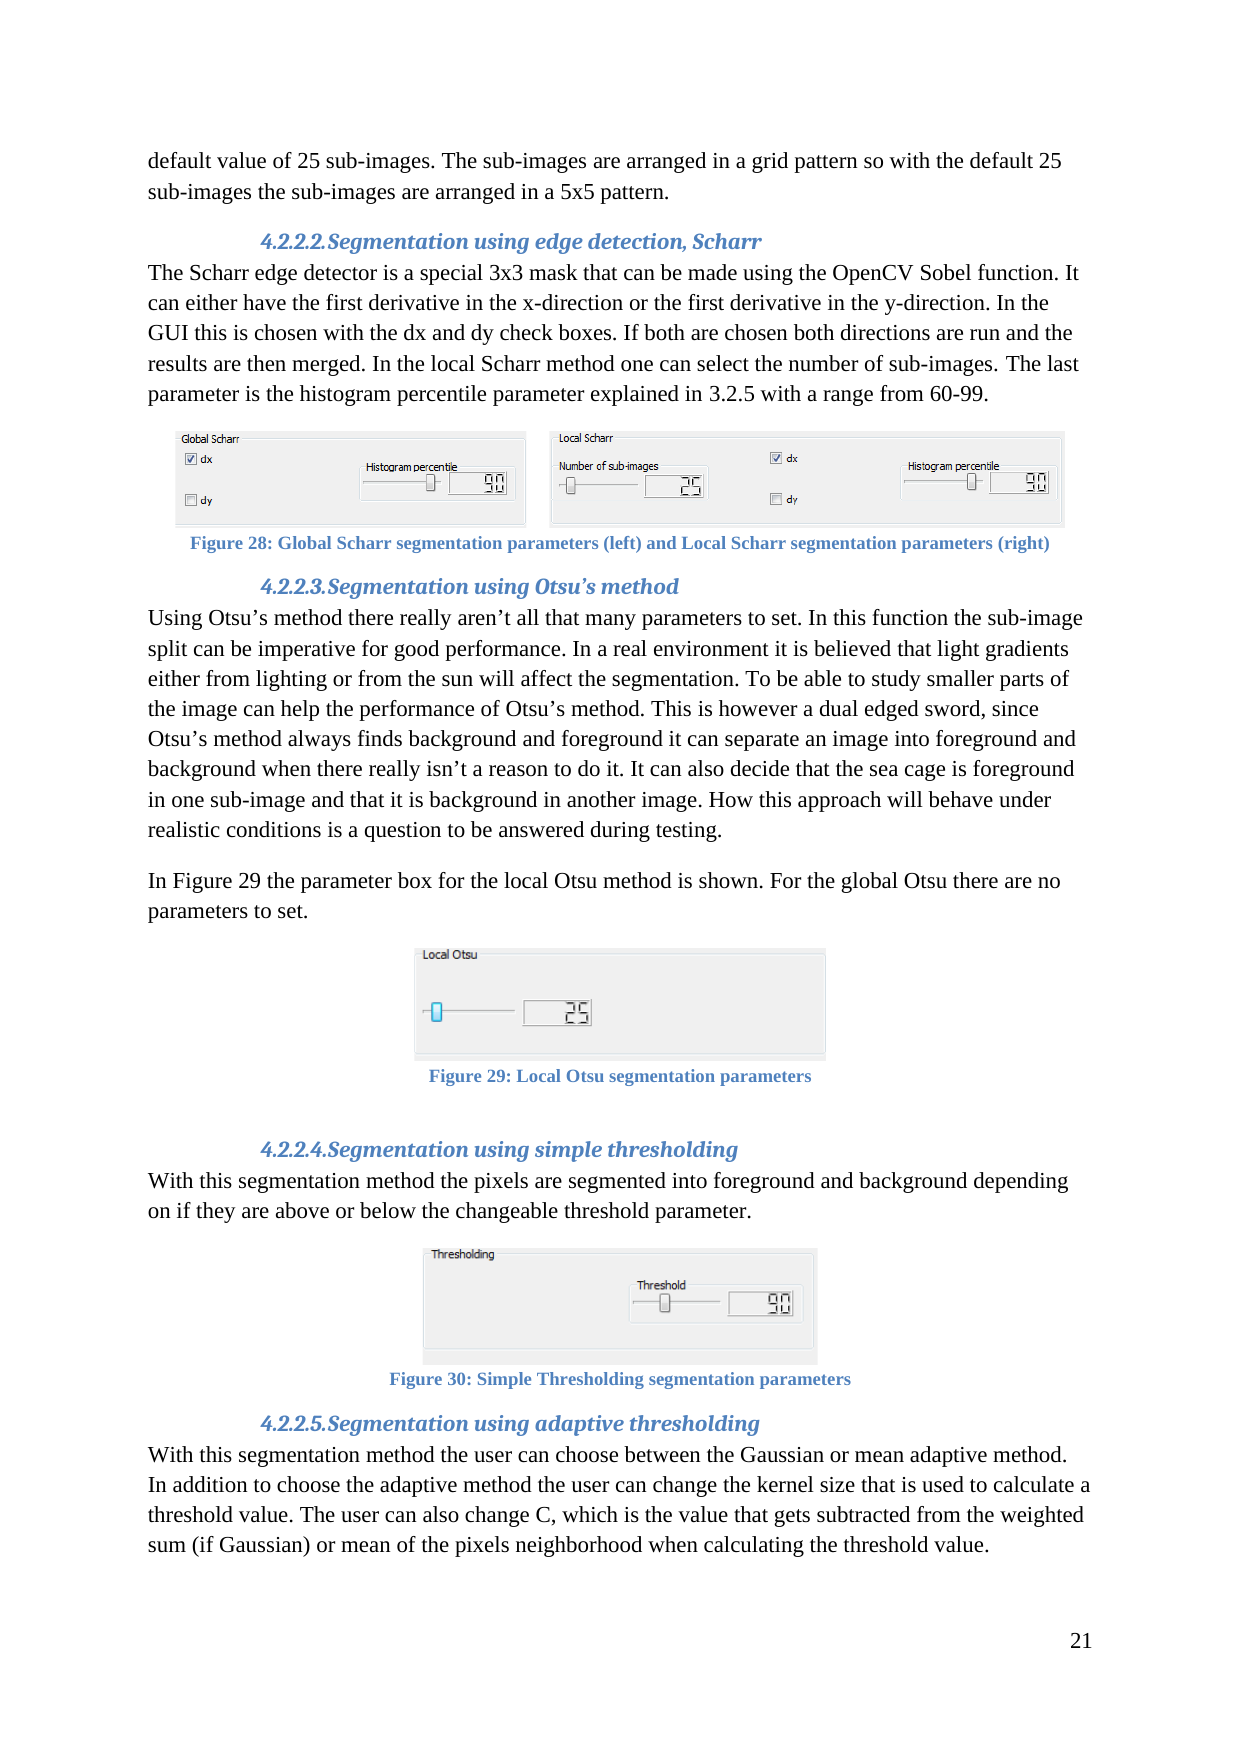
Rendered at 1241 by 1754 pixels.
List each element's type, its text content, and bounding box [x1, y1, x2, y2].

text In Figure 29 the parameter box for the local Otsu method is shown. For the global Otsu there are no parameters to set. [148, 867, 1093, 923]
text Figure 28: Global Scharr segmentation parameters (left) and Local Scharr segmentation parameters (right) [148, 532, 1093, 553]
subtitle Segmentation using simple thresholding [260, 1137, 1093, 1163]
text With this segmentation method the pixels are segmented into foreground and background depending on if they are above or below the changeable threshold parameter. [148, 1167, 1093, 1224]
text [148, 148, 1093, 204]
subtitle Segmentation using edge detection, Scharr [260, 229, 1093, 255]
text Using Otsu’s method there really aren’t all that many parameters to set. In this function the sub-image split can be imperative for good performance. In a real environment it is believed that light gradients either from lighting or from the sun will affect the segmentation. To be able to study smaller parts of the image can help the performance of Otsu’s method. This is however a dual edged sword, since Otsu’s method always finds background and foreground it can separate an image into foreground and background when there really isn’t a reason to do it. It can also decide that the sea cage is foreground in one sub-image and that it is background in another image. How this approach will behave under realistic conditions is a question to be answered during testing. [148, 604, 1093, 842]
picture [414, 948, 826, 1061]
text Figure 29: Local Otsu segmentation parameters [148, 1064, 1093, 1086]
picture [175, 431, 527, 528]
text Figure 30: Simple Thresholding segmentation parameters [148, 1368, 1093, 1390]
picture [422, 1248, 818, 1365]
text With this segmentation method the user can choose between the Gaussian or mean adaptive method. In addition to choose the adaptive method the user can change the kernel size that is used to calculate a threshold value. The user can also change C, which is the value that gets subtracted from the weighted sum (if Gaussian) or mean of the pixels neighborhood when calculating the threshold value. [148, 1441, 1093, 1558]
subtitle Segmentation using adaptive thresholding [260, 1411, 1093, 1437]
text The Scharr edge detector is a special 3x3 mask that can be made using the OpenCV Sobel function. It can either have the first derivative in the x-direction or the first derivative in the y-direction. In the GUI this is chosen with the dx and dy check boxes. If both are chosen both directions are run and the results are then merged. In the local Scharr method one can select the number of sub-images. The last parameter is the histogram percentile parameter explained in 3.2.5 with a range from 60-99. [148, 259, 1093, 406]
subtitle Segmentation using Otsu’s method [260, 574, 1093, 601]
picture [549, 431, 1065, 528]
